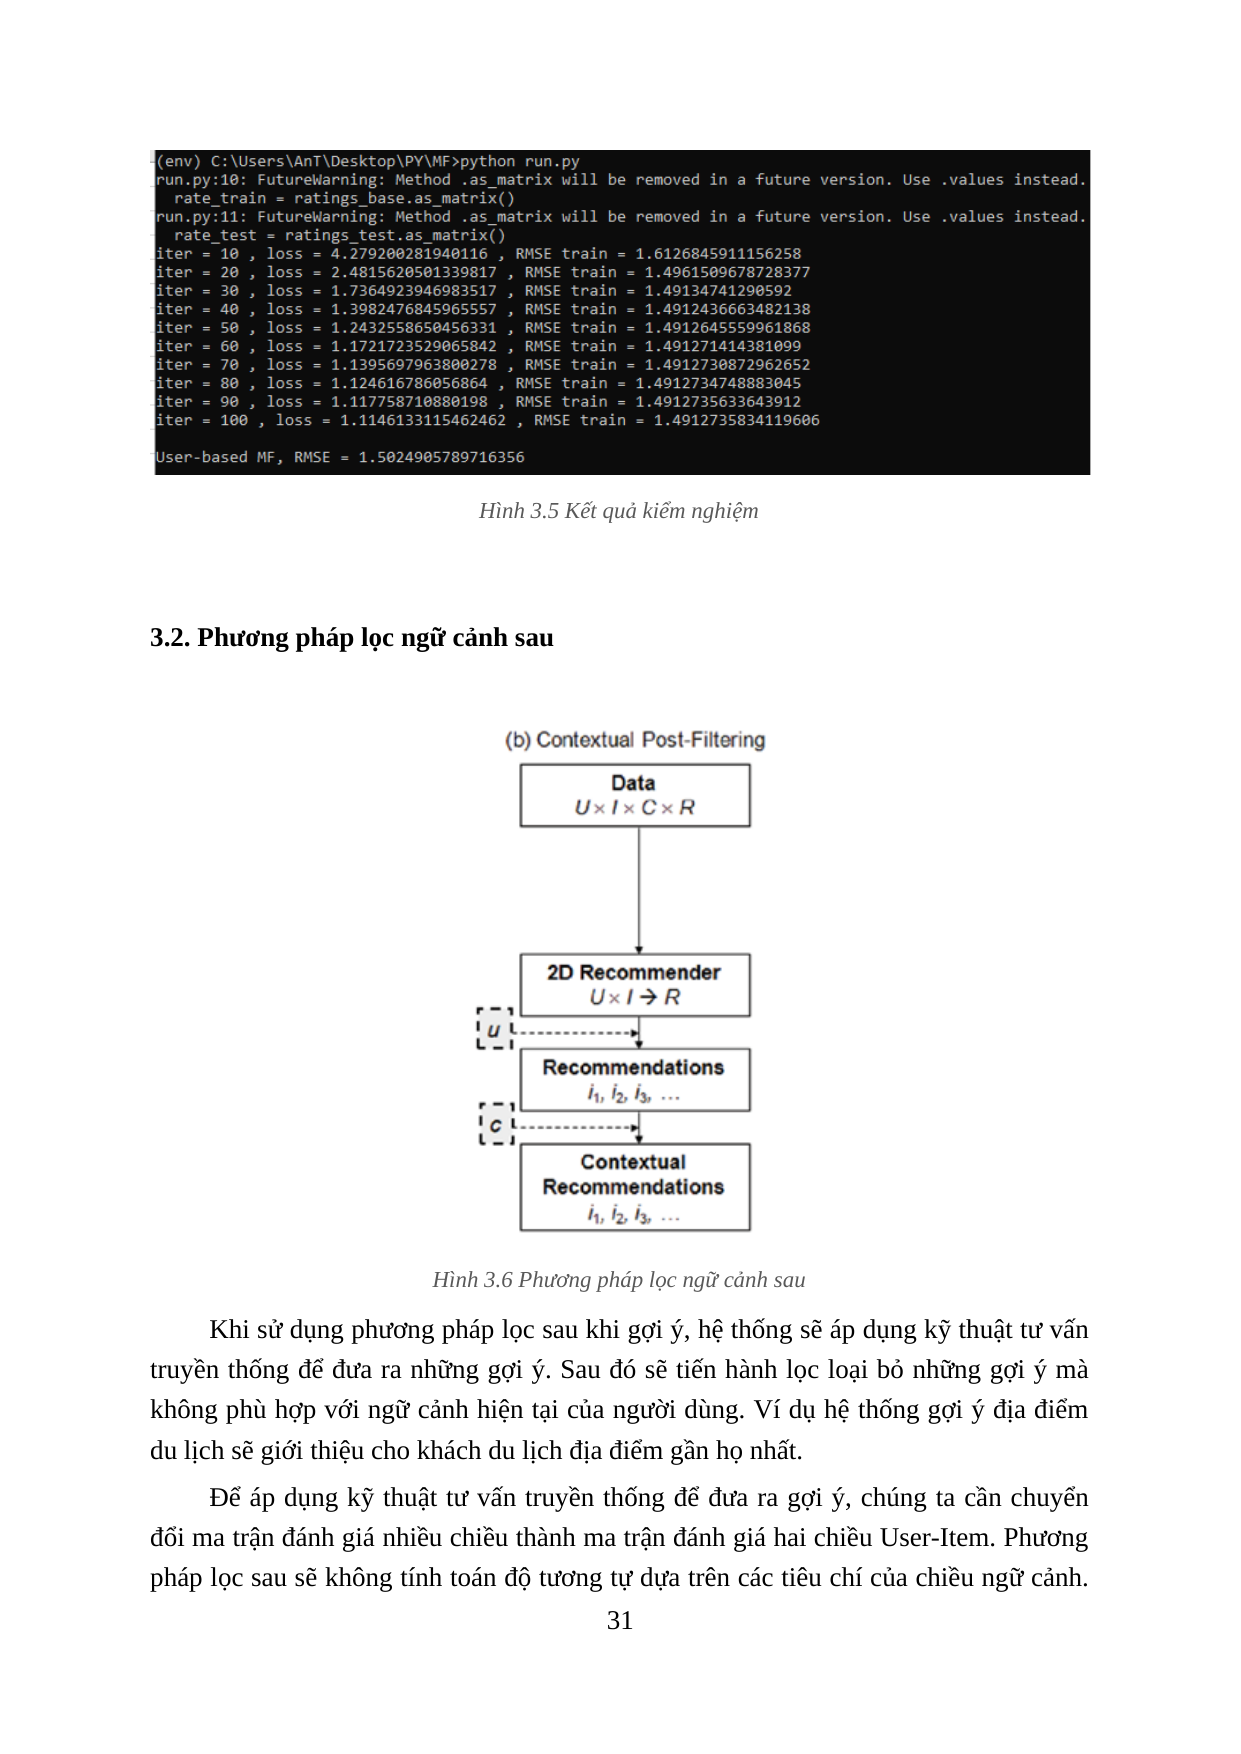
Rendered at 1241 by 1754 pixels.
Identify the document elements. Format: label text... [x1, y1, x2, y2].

text Khi sử dụng phương pháp lọc sau khi gợi ý, hệ thống sẽ áp dụng kỹ thuật tư vấn truyền thống để đưa ra những gợi ý. Sau đó sẽ tiến hành lọc loại bỏ những gợi ý mà không phù hợp với ngữ cảnh hiện tại của người dùng. Ví dụ hệ thống gợi ý địa điểm du lịch sẽ giới thiệu cho khách du lịch địa điểm gần họ nhất. [150, 1313, 1090, 1465]
text Hình 3.5 Kết quả kiểm nghiệm [150, 497, 1090, 523]
picture [150, 150, 1091, 475]
picture [468, 725, 772, 1237]
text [150, 1481, 1090, 1593]
subtitle 3.2. Phương pháp lọc ngữ cảnh sau [150, 621, 1090, 652]
